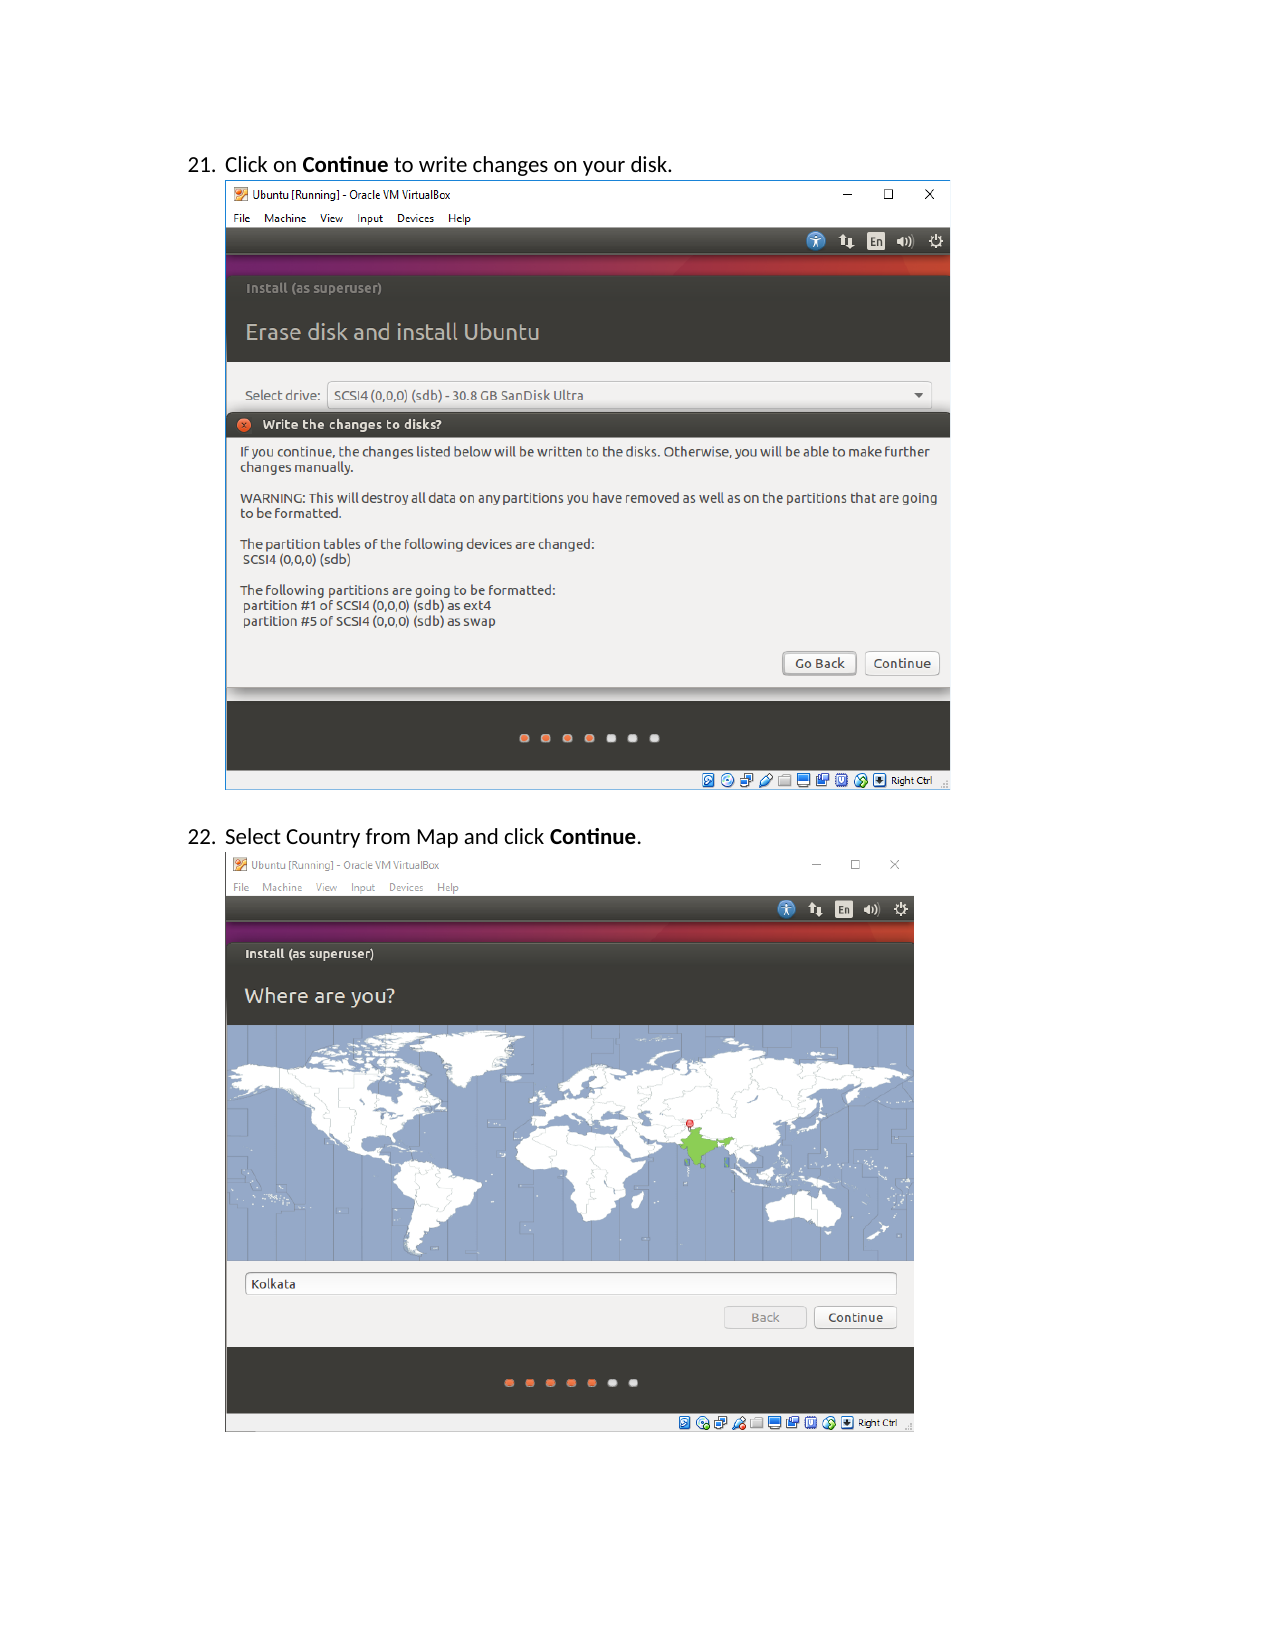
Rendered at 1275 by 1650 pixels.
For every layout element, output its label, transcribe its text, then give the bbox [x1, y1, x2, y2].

list Click on Continue to write changes on your disk. [187, 150, 1125, 178]
picture [225, 180, 951, 790]
list Select Country from Map and click Continue. [187, 822, 1125, 850]
picture [225, 852, 914, 1432]
